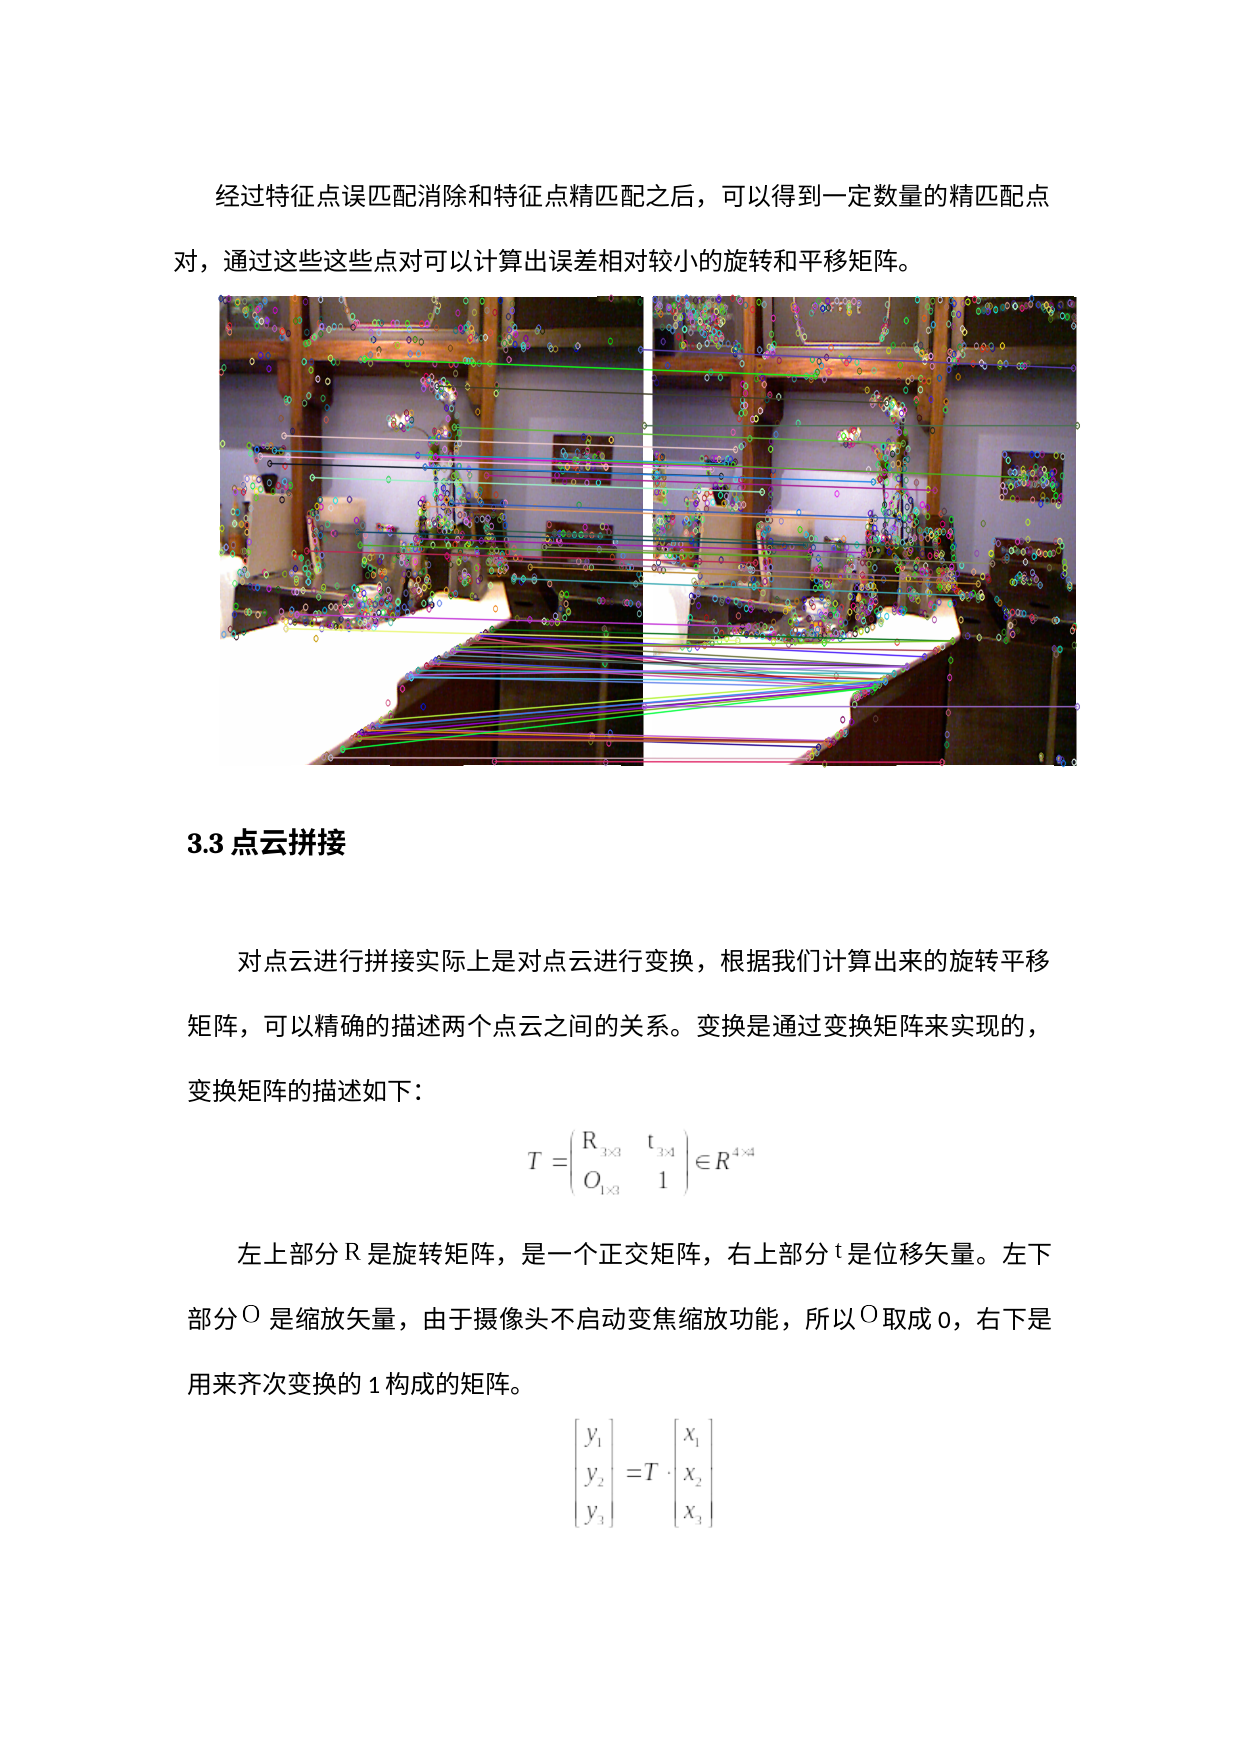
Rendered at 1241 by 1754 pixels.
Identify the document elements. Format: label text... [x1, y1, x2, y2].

text 对点云进行拼接实际上是对点云进行变换，根据我们计算出来的旋转平移矩阵，可以精确的描述两个点云之间的关系。变换是通过变换矩阵来实现的，变换矩阵的描述如下： [187, 927, 1053, 1122]
subtitle 3.3 点云拼接 [187, 809, 1053, 874]
text 左上部分是旋转矩阵，是一个正交矩阵，右上部分是位移矢量。左下部分 是缩放矢量，由于摄像头不启动变焦缩放功能，所以取成0，右下是用来齐次变换的1构成的矩阵。 [187, 1220, 1053, 1415]
picture [215, 292, 1081, 771]
text 经过特征点误匹配消除和特征点精匹配之后，可以得到一定数量的精匹配点对，通过这些这些点对可以计算出误差相对较小的旋转和平移矩阵。 [173, 162, 1053, 292]
